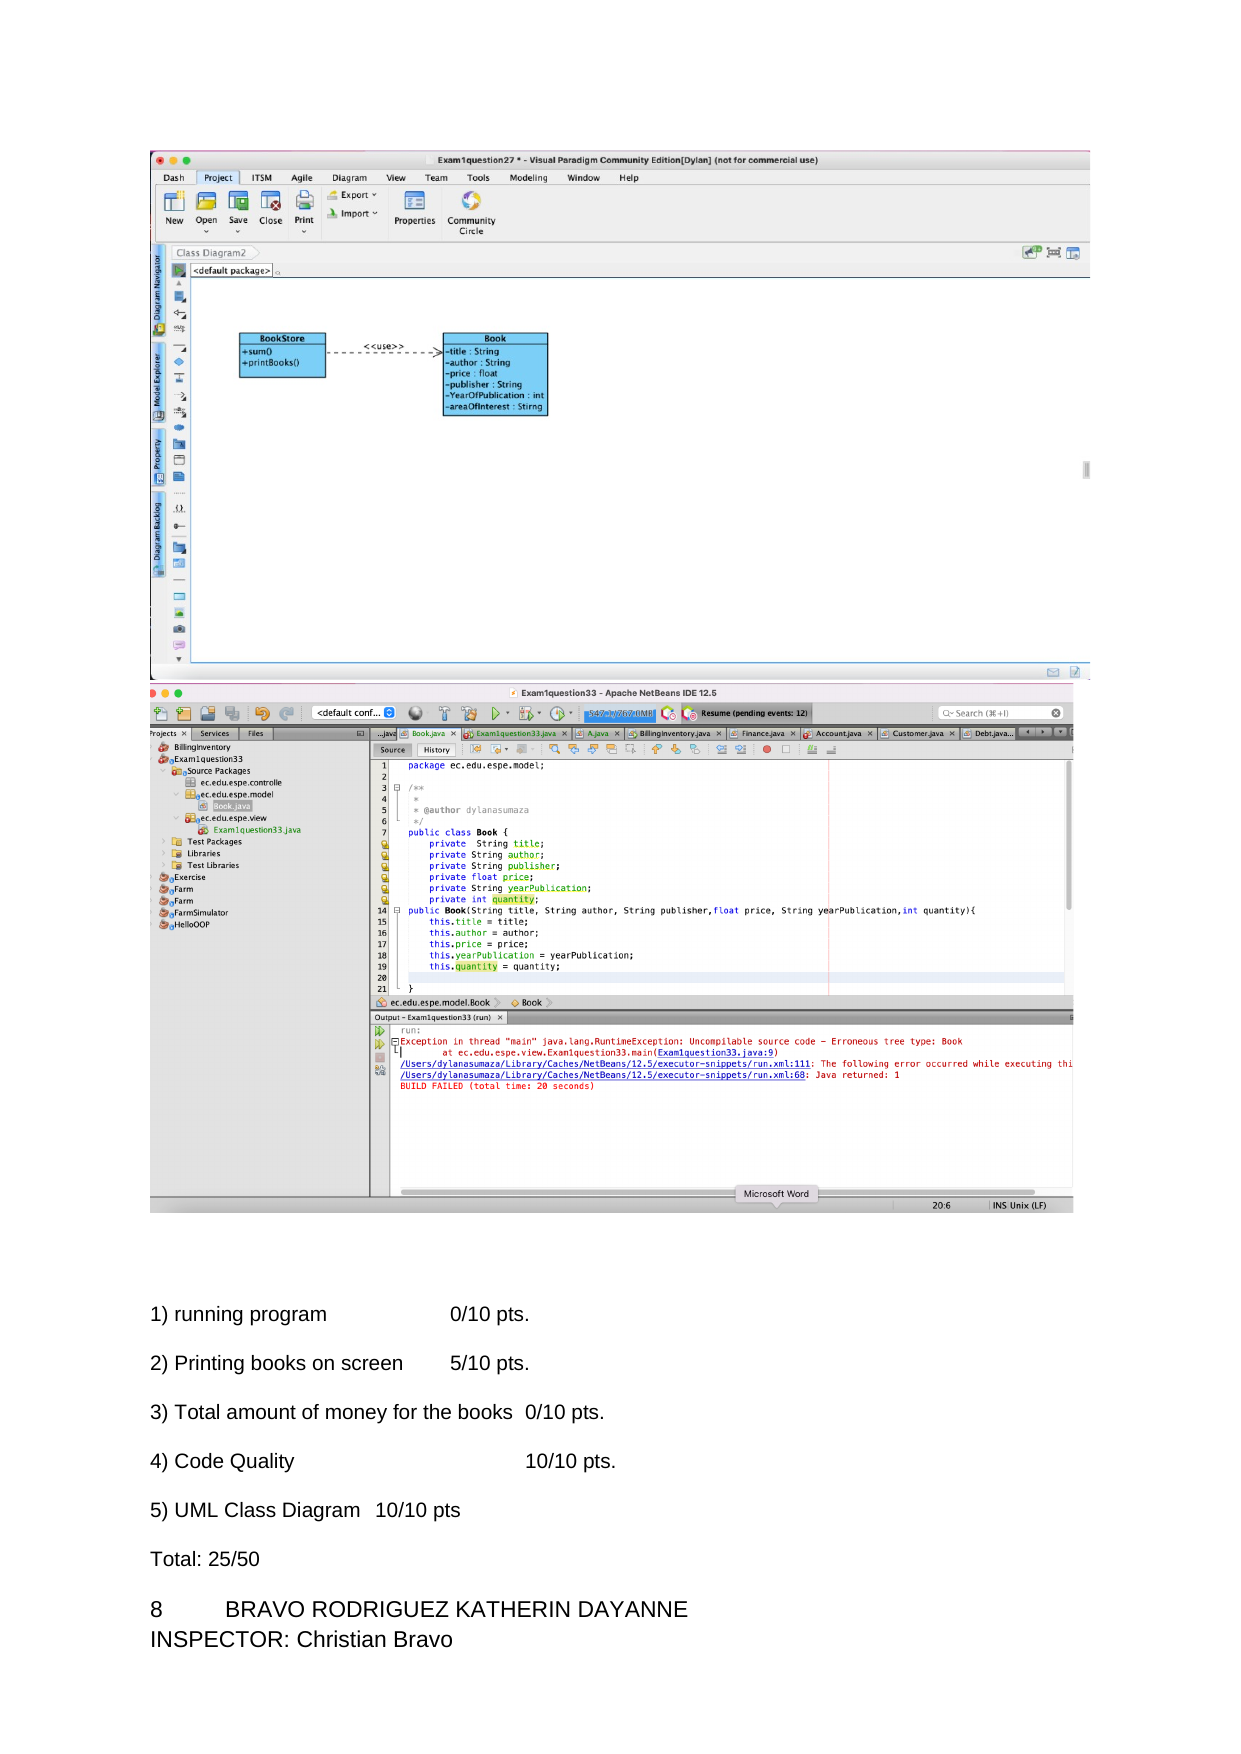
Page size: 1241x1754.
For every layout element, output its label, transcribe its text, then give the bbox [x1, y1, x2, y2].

picture [150, 150, 1091, 680]
text 3) Total amount of money for the books 0/10 pts. [150, 1400, 1090, 1424]
text 4) Code Quality 10/10 pts. [150, 1449, 1090, 1473]
text 2) Printing books on screen 5/10 pts. [150, 1351, 1090, 1375]
text Total: 25/50 [150, 1547, 1090, 1571]
text 1) running program 0/10 pts. [150, 1302, 1090, 1326]
picture [150, 683, 1074, 1213]
text 5) UML Class Diagram 10/10 pts [150, 1498, 1090, 1522]
text INSPECTOR: Christian Bravo [150, 1626, 1090, 1652]
text 8 BRAVO RODRIGUEZ KATHERIN DAYANNE [150, 1596, 1090, 1622]
